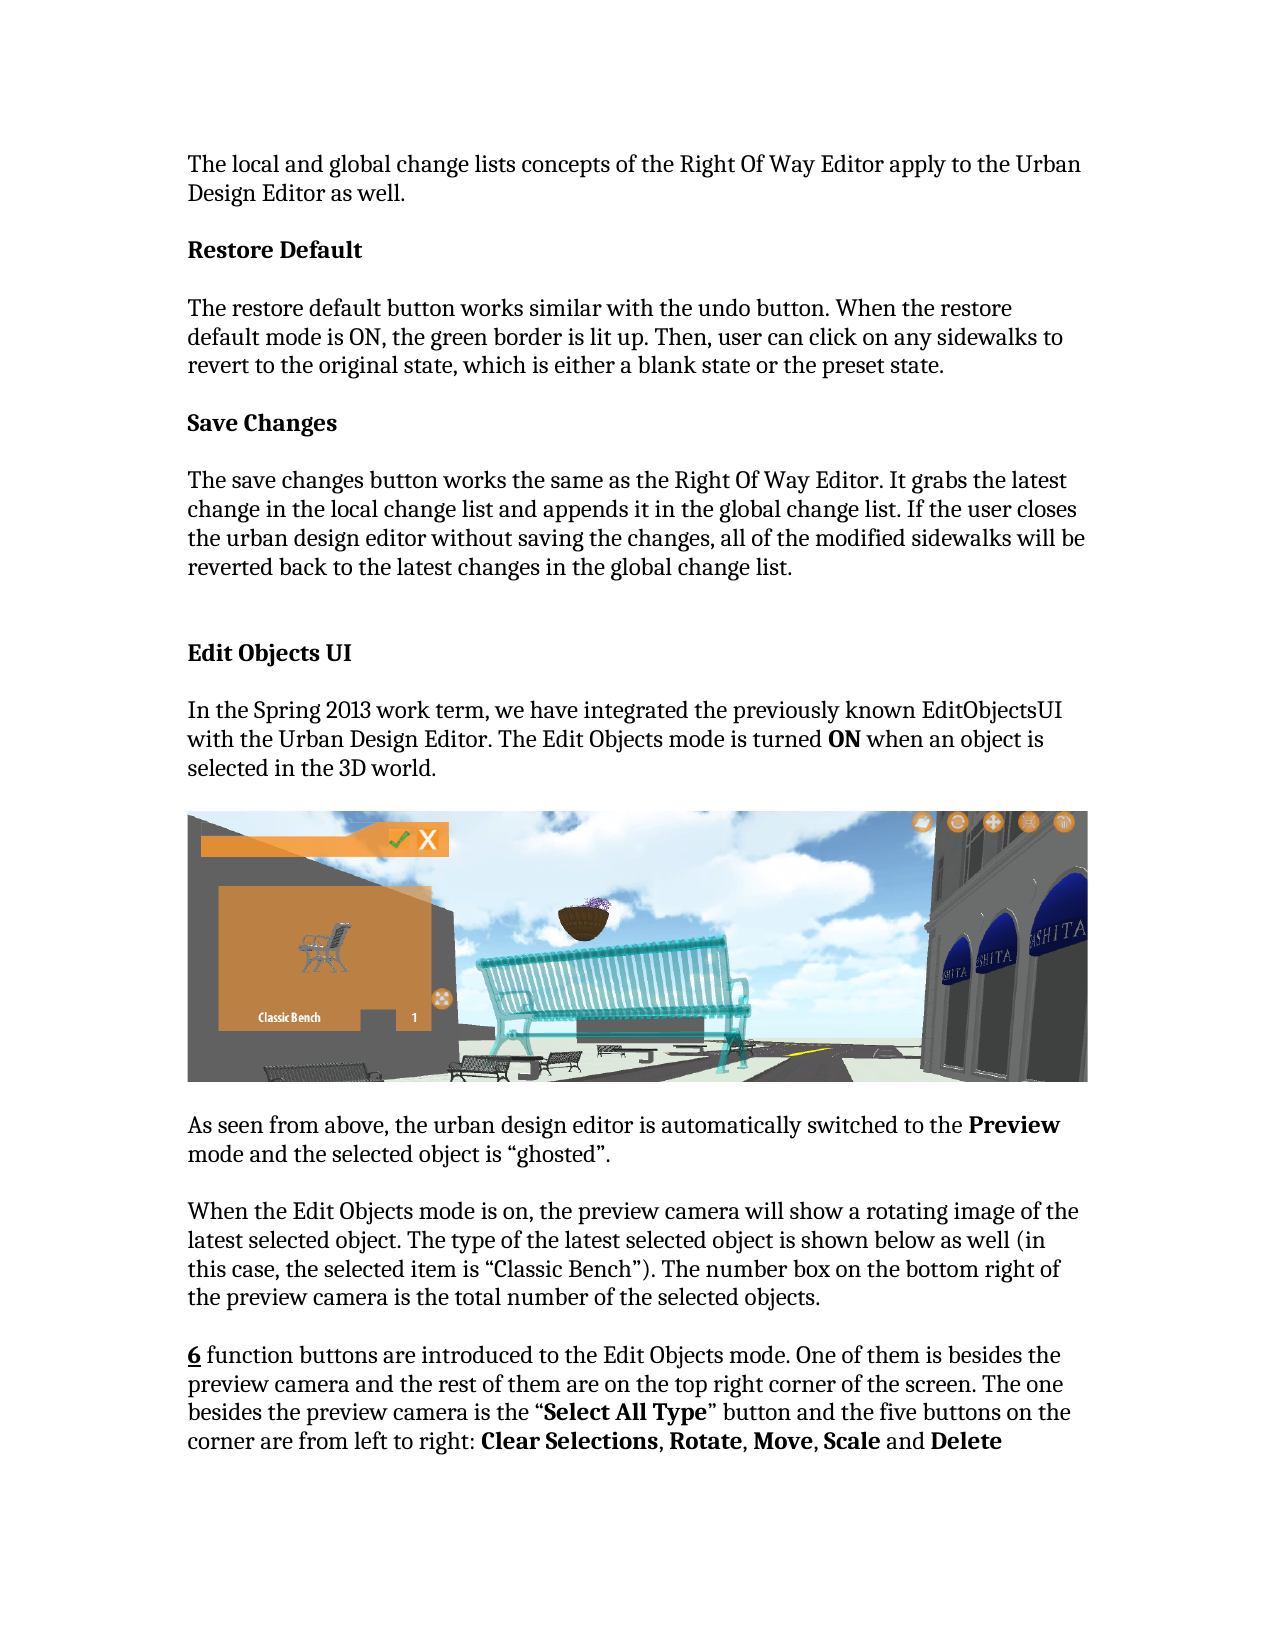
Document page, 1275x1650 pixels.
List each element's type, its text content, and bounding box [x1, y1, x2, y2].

text Edit Objects UI [187, 639, 1087, 667]
text Restore Default [187, 236, 1087, 265]
text In the Spring 2013 work term, we have integrated the previously known EditObjectsUI with the Urban Design Editor. The Edit Objects mode is turned ON when an object is selected in the 3D world. [187, 696, 1087, 782]
picture [187, 811, 1088, 1082]
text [187, 1341, 1087, 1456]
text When the Edit Objects mode is on, the preview camera will show a rotating image of the latest selected object. The type of the latest selected object is shown below as well (in this case, the selected item is “Classic Bench”). The number box on the bottom right of the preview camera is the total number of the selected objects. [187, 1197, 1087, 1312]
text As seen from above, the urban design editor is automatically switched to the Preview mode and the selected object is “ghosted”. [187, 1111, 1087, 1168]
text The restore default button works similar with the undo button. When the restore default mode is ON, the green border is lit up. Then, user can click on any sidewalks to revert to the original state, which is either a blank state or the preset state. [187, 294, 1087, 380]
text The local and global change lists concepts of the Right Of Way Editor apply to the Urban Design Editor as well. [187, 150, 1087, 207]
text Save Changes [187, 409, 1087, 437]
text The save changes button works the same as the Right Of Way Editor. It grabs the latest change in the local change list and appends it in the global change list. If the user closes the urban design editor without saving the changes, all of the modified sidewalks will be reverted back to the latest changes in the global change list. [187, 466, 1087, 581]
